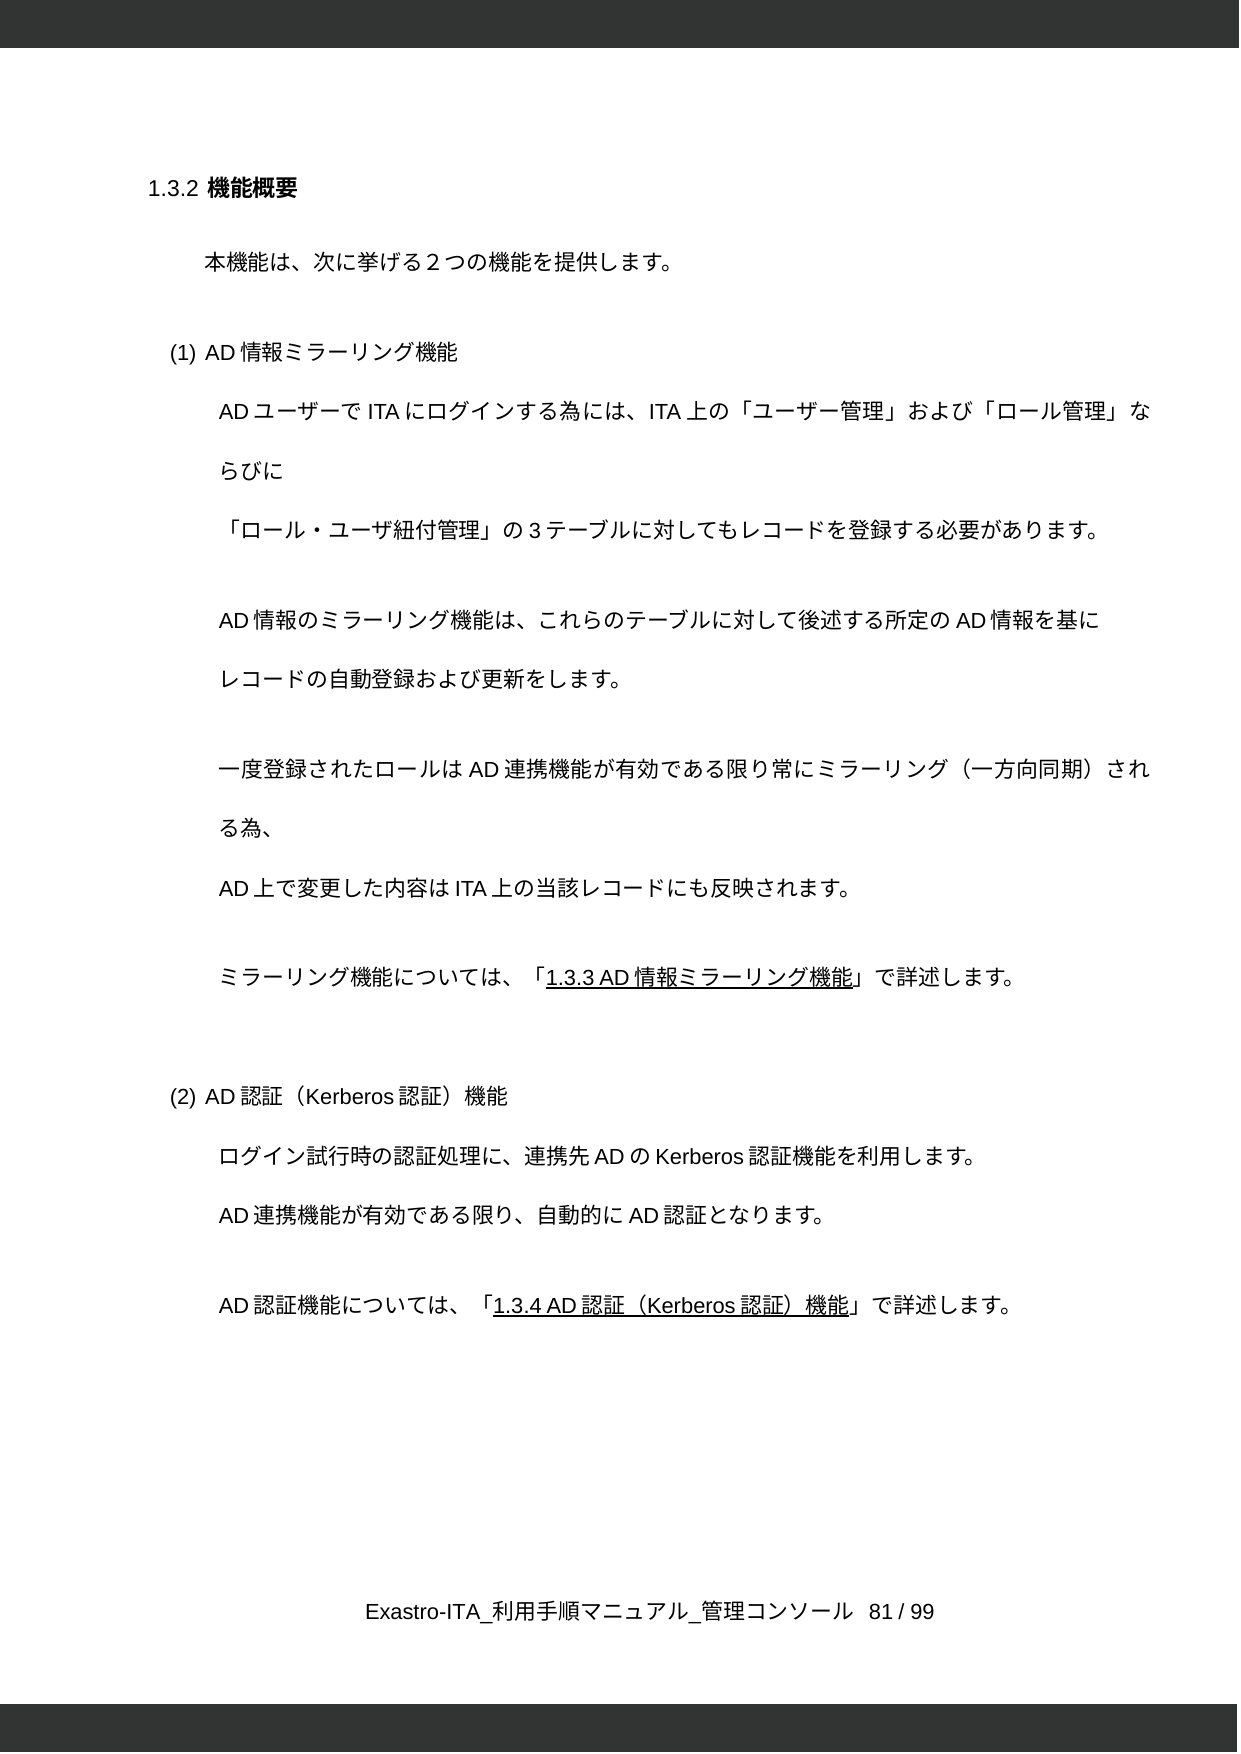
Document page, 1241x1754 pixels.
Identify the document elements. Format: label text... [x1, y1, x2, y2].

text AD連携機能が有効である限り、自動的にAD認証となります。 [218, 1184, 1152, 1244]
text レコードの自動登録および更新をします。 [218, 648, 1152, 708]
text AD上で変更した内容はITA上の当該レコードにも反映されます。 [218, 857, 1152, 916]
picture [0, 0, 1239, 48]
subtitle AD情報ミラーリング機能 [169, 321, 1130, 380]
subtitle 機能概要 [148, 157, 1152, 216]
text ログイン試行時の認証処理に、連携先ADのKerberos認証機能を利用します。 [218, 1125, 1152, 1184]
text AD情報のミラーリング機能は、これらのテーブルに対して後述する所定のAD情報を基に [218, 589, 1152, 648]
subtitle AD認証（Kerberos認証）機能 [169, 1065, 1130, 1125]
picture [0, 1704, 1237, 1752]
text ADユーザーでITAにログインする為には、ITA上の「ユーザー管理」および「ロール管理」ならびに [218, 380, 1152, 499]
text 一度登録されたロールはAD連携機能が有効である限り常にミラーリング（一方向同期）される為、 [218, 738, 1152, 857]
text 本機能は、次に挙げる２つの機能を提供します。 [204, 231, 1152, 291]
text AD認証機能については、「1.3.4 AD認証（Kerberos認証）機能」で詳述します。 [218, 1274, 1152, 1333]
text ミラーリング機能については、「1.3.3 AD情報ミラーリング機能」で詳述します。 [218, 946, 1152, 1006]
text 「ロール・ユーザ紐付管理」の3テーブルに対してもレコードを登録する必要があります。 [218, 499, 1152, 559]
